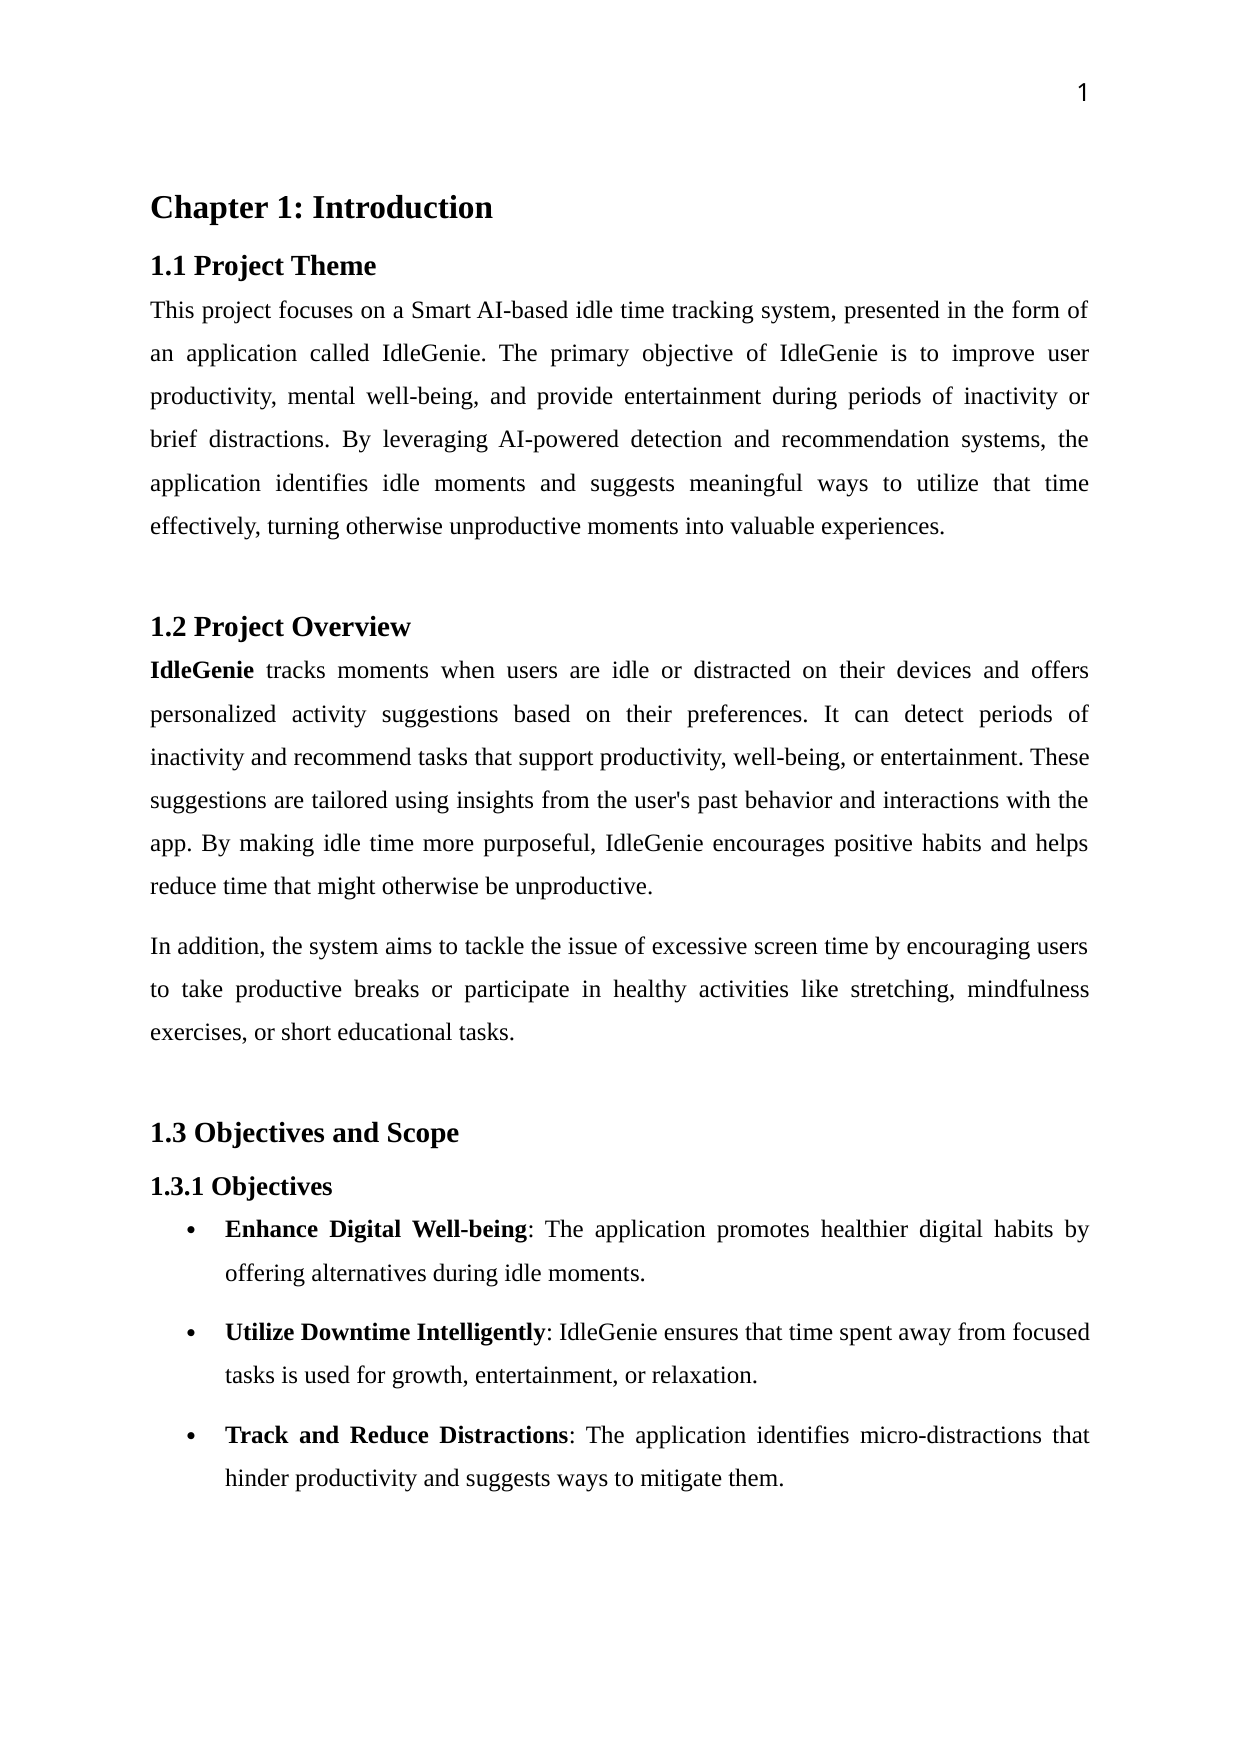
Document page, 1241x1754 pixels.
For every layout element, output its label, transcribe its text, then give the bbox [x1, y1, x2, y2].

subtitle 1.1 Project Theme [150, 248, 1090, 282]
subtitle Chapter 1: Introduction [150, 187, 1090, 226]
list Enhance Digital Well-being: The application promotes healthier digital habits by offering alternatives during idle moments. [187, 1214, 1090, 1286]
list Track and Reduce Distractions: The application identifies micro-distractions that hinder productivity and suggests ways to mitigate them. [187, 1420, 1090, 1492]
subtitle 1.3 Objectives and Scope [150, 1115, 1090, 1149]
text This project focuses on a Smart AI-based idle time tracking system, presented in the form of an application called IdleGenie. The primary objective of IdleGenie is to improve user productivity, mental well-being, and provide entertainment during periods of inactivity or brief distractions. By leveraging AI-powered detection and recommendation systems, the application identifies idle moments and suggests meaningful ways to utilize that time effectively, turning otherwise unproductive moments into valuable experiences. [150, 295, 1090, 539]
subtitle 1.2 Project Overview [150, 609, 1090, 642]
list Utilize Downtime Intelligently: IdleGenie ensures that time spent away from focused tasks is used for growth, entertainment, or relaxation. [187, 1317, 1090, 1389]
subtitle 1.3.1 Objectives [150, 1171, 1090, 1202]
text In addition, the system aims to tackle the issue of excessive screen time by encouraging users to take productive breaks or participate in healthy activities like stretching, mindfulness exercises, or short educational tasks. [150, 931, 1090, 1046]
text IdleGenie tracks moments when users are idle or distracted on their devices and offers personalized activity suggestions based on their preferences. It can detect periods of inactivity and recommend tasks that support productivity, well-being, or entertainment. These suggestions are tailored using insights from the user's past behavior and interactions with the app. By making idle time more purposeful, IdleGenie encourages positive habits and helps reduce time that might otherwise be unproductive. [150, 656, 1090, 900]
